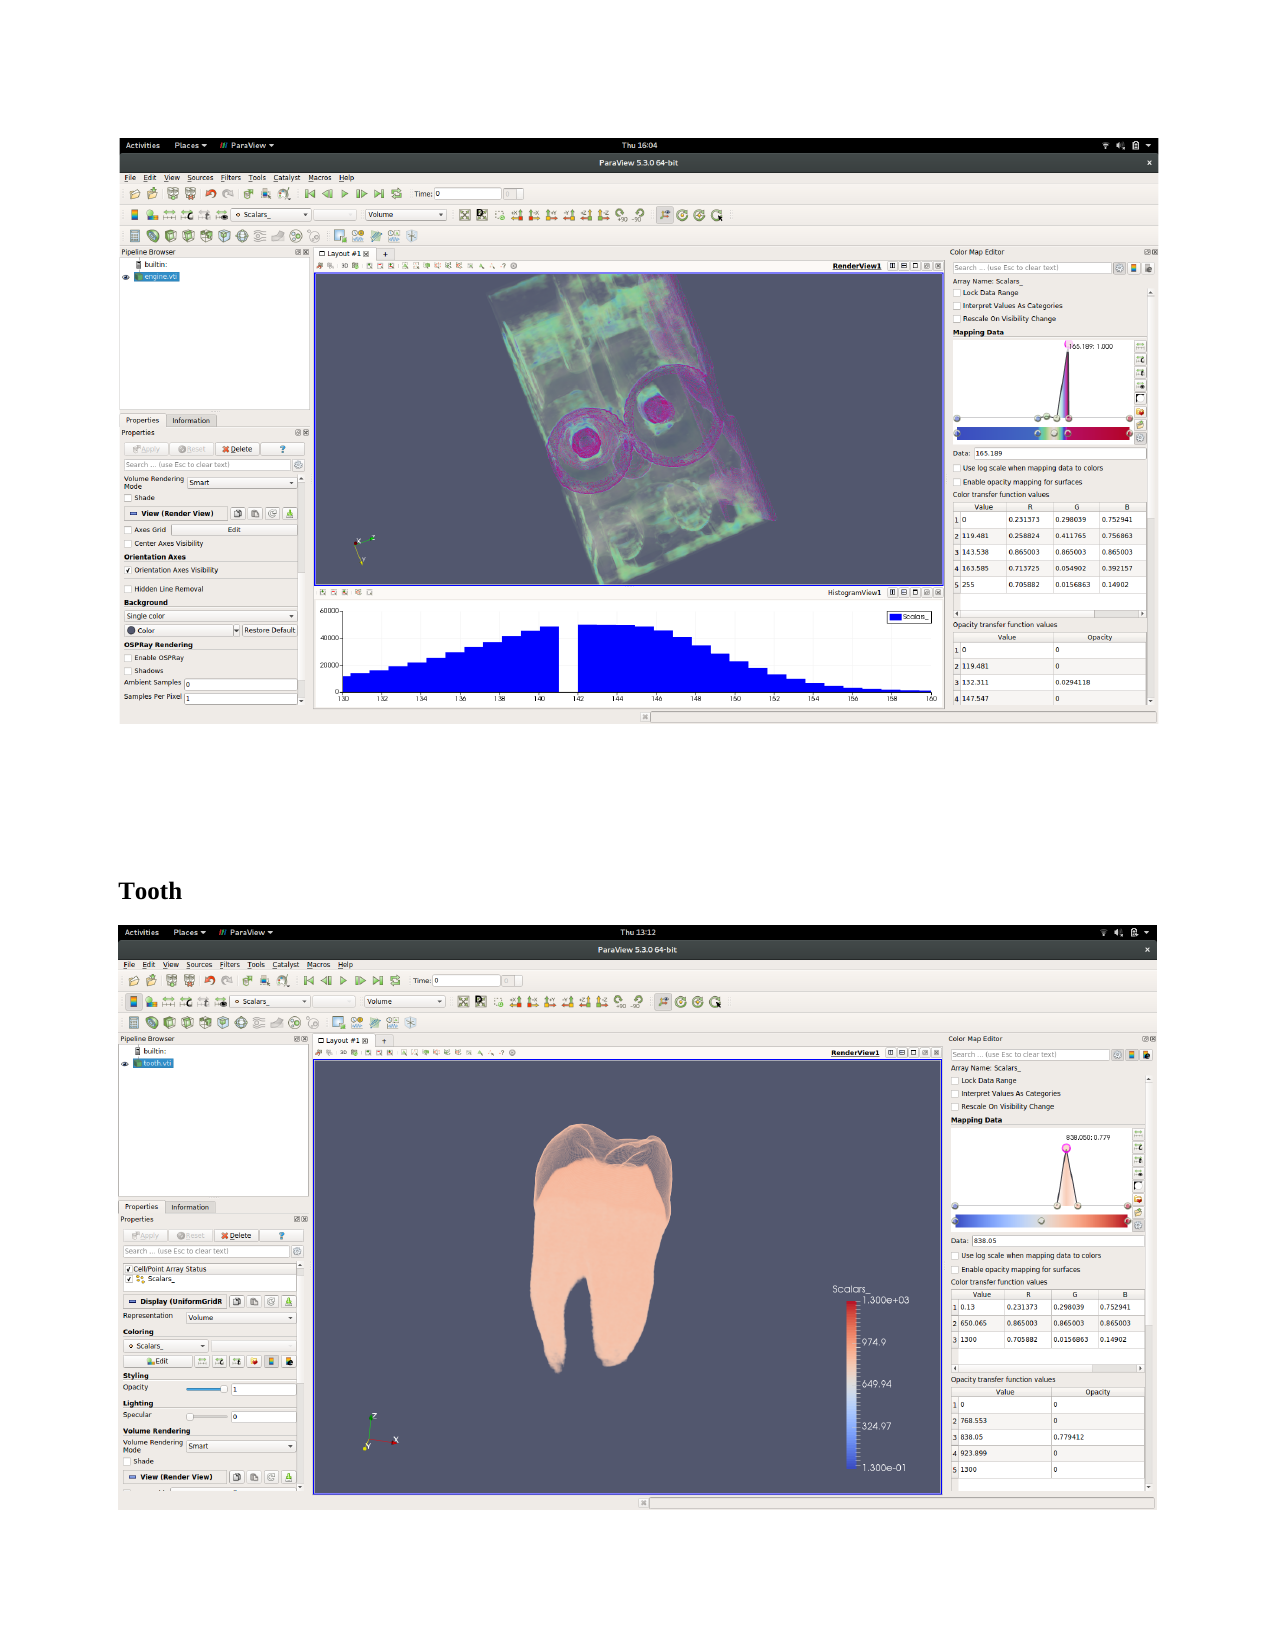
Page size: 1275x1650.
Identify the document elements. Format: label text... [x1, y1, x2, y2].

picture [119, 138, 1159, 724]
text Tooth [118, 876, 1157, 905]
picture [118, 925, 1157, 1510]
